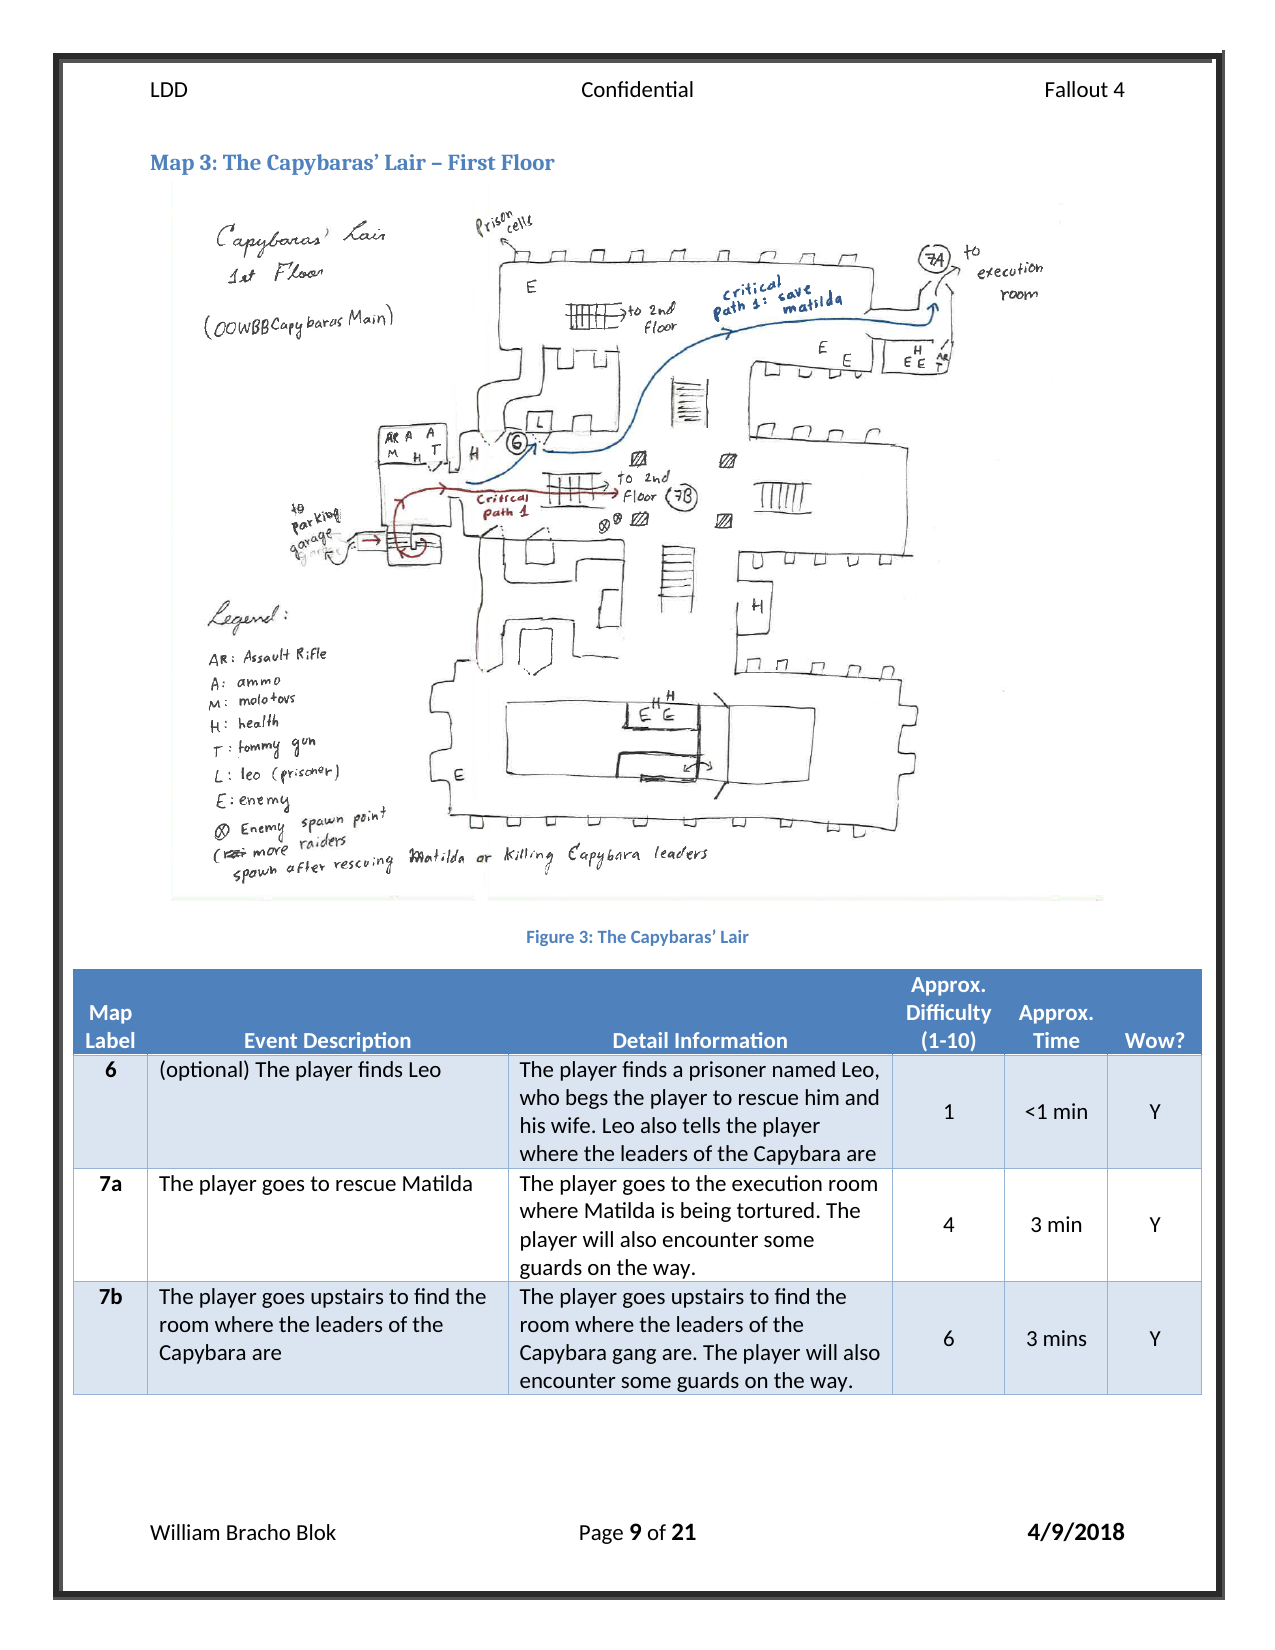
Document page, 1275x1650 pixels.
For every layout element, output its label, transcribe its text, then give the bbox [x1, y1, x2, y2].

table_header Approx. Difficulty (1-10) [893, 970, 1004, 1054]
table_cell The player goes upstairs to find the room where the leaders of the Capybara gang are. The player will also encounter some guards on the way. [509, 1282, 892, 1394]
text Figure 3: The Capybaras’ Lair [150, 926, 1125, 948]
table_cell 6 [893, 1282, 1004, 1394]
table_header Map Label [74, 970, 147, 1054]
table_cell 3 mins [1005, 1282, 1107, 1394]
table_cell 3 min [1005, 1169, 1107, 1281]
table_cell Y [1108, 1282, 1201, 1394]
table_cell Y [1108, 1056, 1201, 1168]
table_header Event Description [148, 970, 508, 1054]
table_cell <1 min [1005, 1056, 1107, 1168]
table_cell Y [1108, 1169, 1201, 1281]
table_header Wow? [1108, 970, 1201, 1054]
table_cell The player goes upstairs to find the room where the leaders of the Capybara are [148, 1282, 508, 1394]
picture [171, 180, 1104, 901]
table_header Detail Information [509, 970, 892, 1054]
table_cell The player finds a prisoner named Leo, who begs the player to rescue him and his wife. Leo also tells the player where the leaders of the Capybara are [509, 1056, 892, 1168]
table_cell 7b [74, 1282, 147, 1394]
table_cell The player goes to the execution room where Matilda is being tortured. The player will also encounter some guards on the way. [509, 1169, 892, 1281]
table_header Approx. Time [1005, 970, 1107, 1054]
table_cell (optional) The player finds Leo [148, 1056, 508, 1168]
table_cell 6 [74, 1056, 147, 1168]
table_cell 4 [893, 1169, 1004, 1281]
table_cell 7a [74, 1169, 147, 1281]
subtitle Map 3: The Capybaras’ Lair – First Floor [150, 150, 1125, 176]
table_cell 1 [893, 1056, 1004, 1168]
table_cell The player goes to rescue Matilda [148, 1169, 508, 1281]
